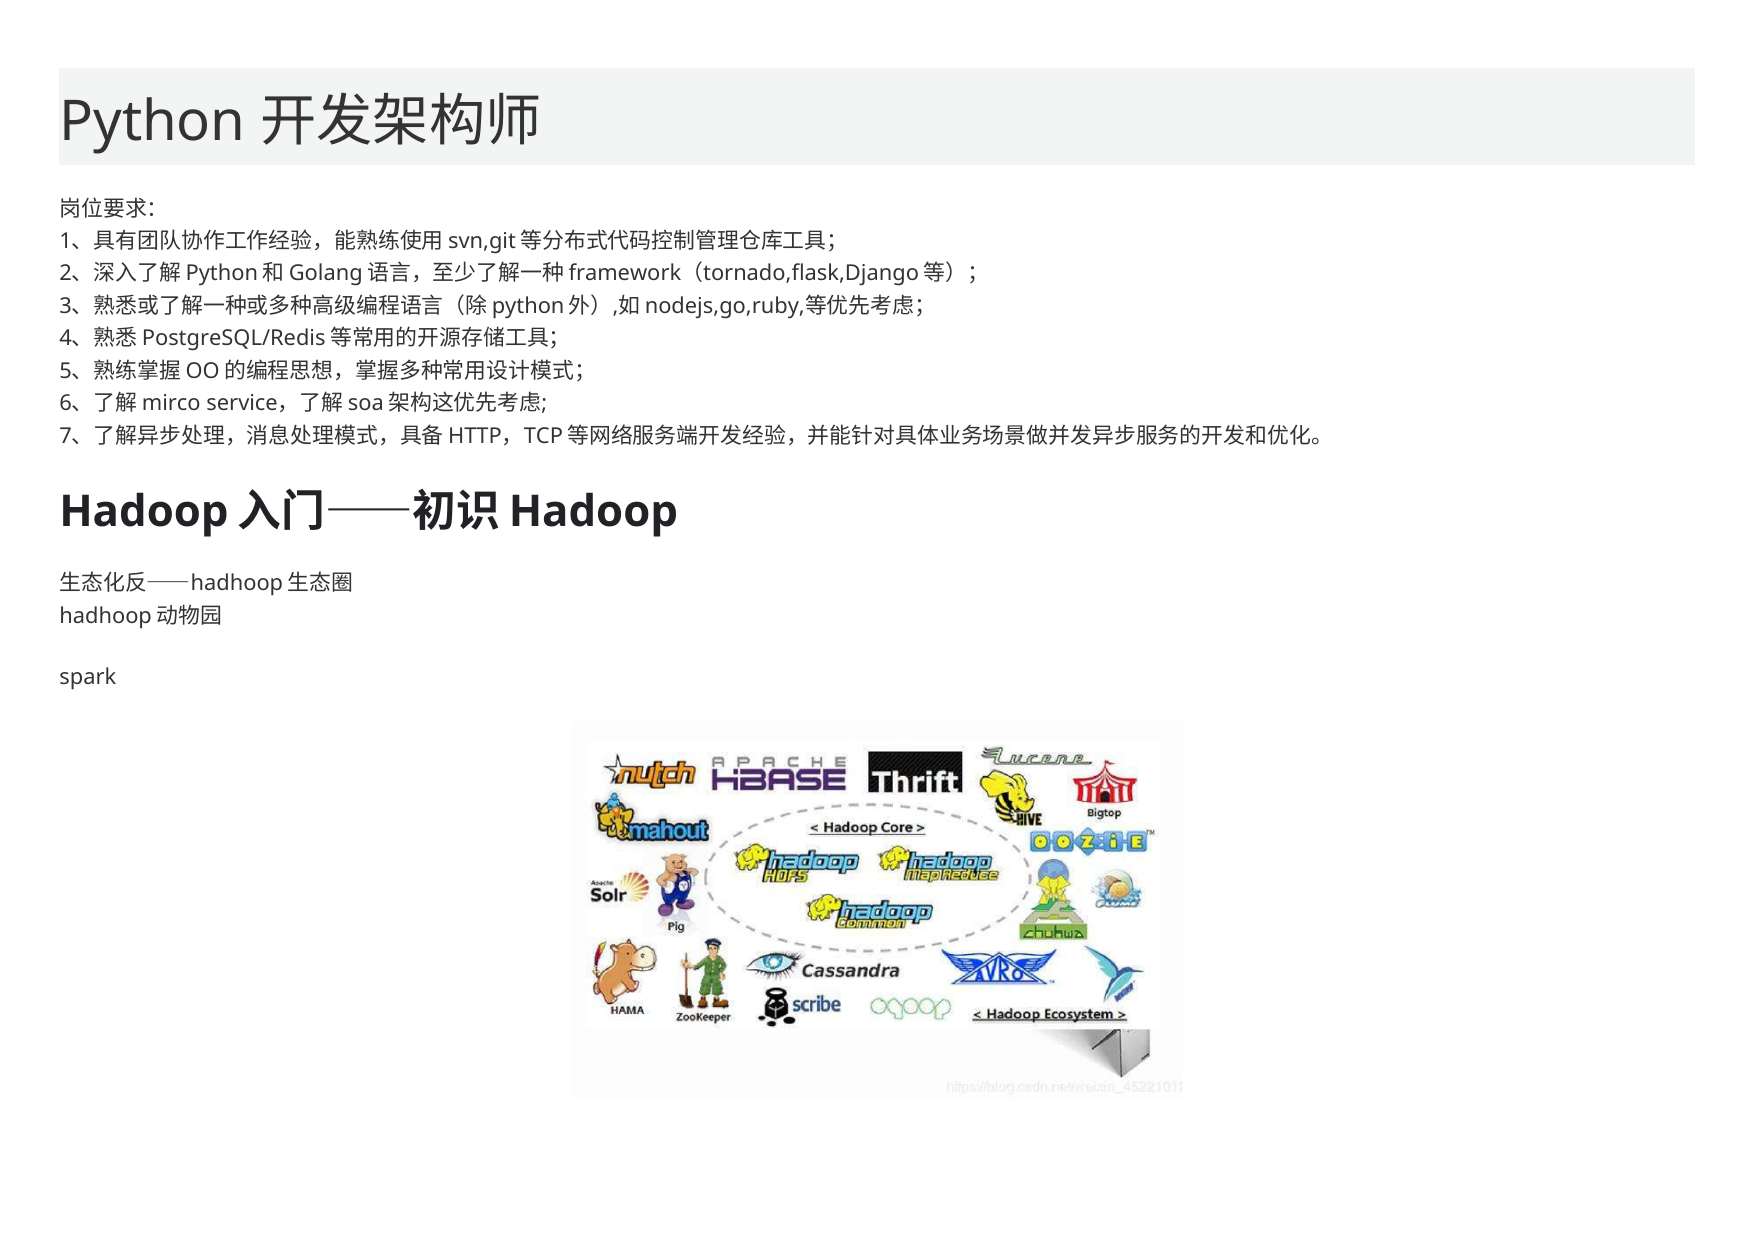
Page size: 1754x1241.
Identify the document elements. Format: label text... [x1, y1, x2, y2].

text hadhoop动物园 [59, 598, 1695, 630]
text 6、了解mirco service，了解soa架构这优先考虑; [59, 385, 1695, 418]
text 生态化反——hadhoop生态圈 [59, 565, 1695, 598]
text 岗位要求： [59, 190, 1695, 223]
text Python 开发架构师 [59, 68, 1695, 165]
text Hadoop入门——初识Hadoop [59, 475, 1695, 540]
text 4、熟悉PostgreSQL/Redis等常用的开源存储工具； [59, 320, 1695, 353]
text 5、熟练掌握OO的编程思想，掌握多种常用设计模式； [59, 353, 1695, 385]
picture [571, 721, 1183, 1099]
text 1、具有团队协作工作经验，能熟练使用svn,git等分布式代码控制管理仓库工具； [59, 223, 1695, 255]
text spark [59, 659, 1695, 692]
text 7、了解异步处理，消息处理模式，具备HTTP，TCP等网络服务端开发经验，并能针对具体业务场景做并发异步服务的开发和优化。 [59, 418, 1695, 450]
text 3、熟悉或了解一种或多种高级编程语言（除python外）,如nodejs,go,ruby,等优先考虑； [59, 288, 1695, 320]
text 2、深入了解Python和Golang语言，至少了解一种framework（tornado,flask,Django等）； [59, 255, 1695, 288]
